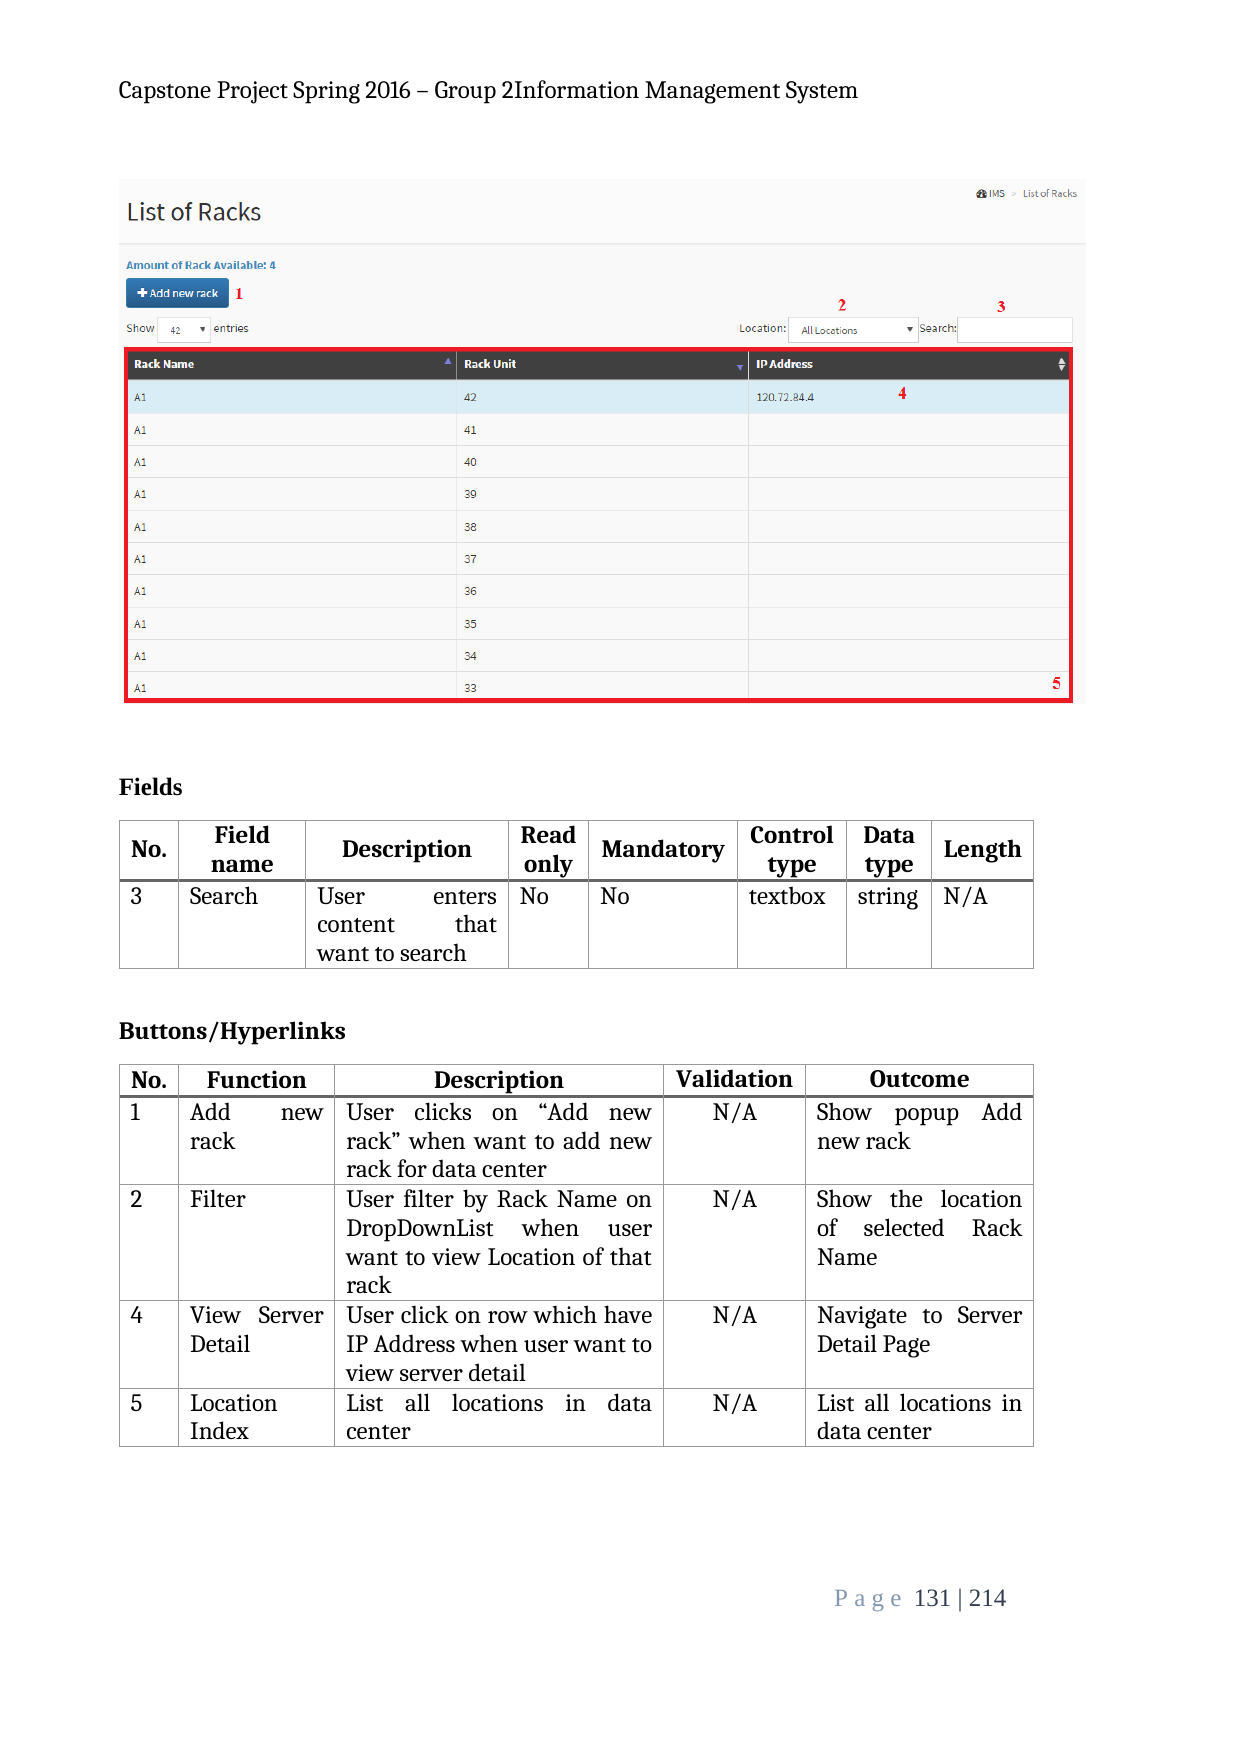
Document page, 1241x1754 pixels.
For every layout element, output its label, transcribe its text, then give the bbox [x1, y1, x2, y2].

text Fields [118, 772, 1033, 801]
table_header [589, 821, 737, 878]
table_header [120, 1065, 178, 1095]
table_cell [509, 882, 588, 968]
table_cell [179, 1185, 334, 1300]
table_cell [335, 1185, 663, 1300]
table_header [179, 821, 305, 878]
picture [118, 179, 1086, 704]
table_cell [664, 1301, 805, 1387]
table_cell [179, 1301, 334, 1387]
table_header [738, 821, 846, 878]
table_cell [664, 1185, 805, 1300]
text Buttons/Hyperlinks [118, 1017, 1033, 1045]
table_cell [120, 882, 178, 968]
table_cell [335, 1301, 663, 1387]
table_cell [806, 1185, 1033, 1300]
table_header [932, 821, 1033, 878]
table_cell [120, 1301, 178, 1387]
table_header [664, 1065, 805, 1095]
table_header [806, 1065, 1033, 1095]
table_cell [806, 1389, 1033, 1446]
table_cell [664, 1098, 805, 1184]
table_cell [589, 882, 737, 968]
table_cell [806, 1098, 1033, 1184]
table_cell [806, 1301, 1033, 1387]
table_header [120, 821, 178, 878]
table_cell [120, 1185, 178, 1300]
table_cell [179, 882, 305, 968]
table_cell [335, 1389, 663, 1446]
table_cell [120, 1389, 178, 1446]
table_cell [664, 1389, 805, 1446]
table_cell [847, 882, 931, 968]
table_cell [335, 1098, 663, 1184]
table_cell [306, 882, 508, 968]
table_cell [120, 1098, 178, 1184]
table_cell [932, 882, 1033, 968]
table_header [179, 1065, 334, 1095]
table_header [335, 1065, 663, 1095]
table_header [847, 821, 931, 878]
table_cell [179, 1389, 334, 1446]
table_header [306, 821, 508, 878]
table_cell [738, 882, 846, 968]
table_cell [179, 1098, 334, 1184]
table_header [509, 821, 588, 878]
